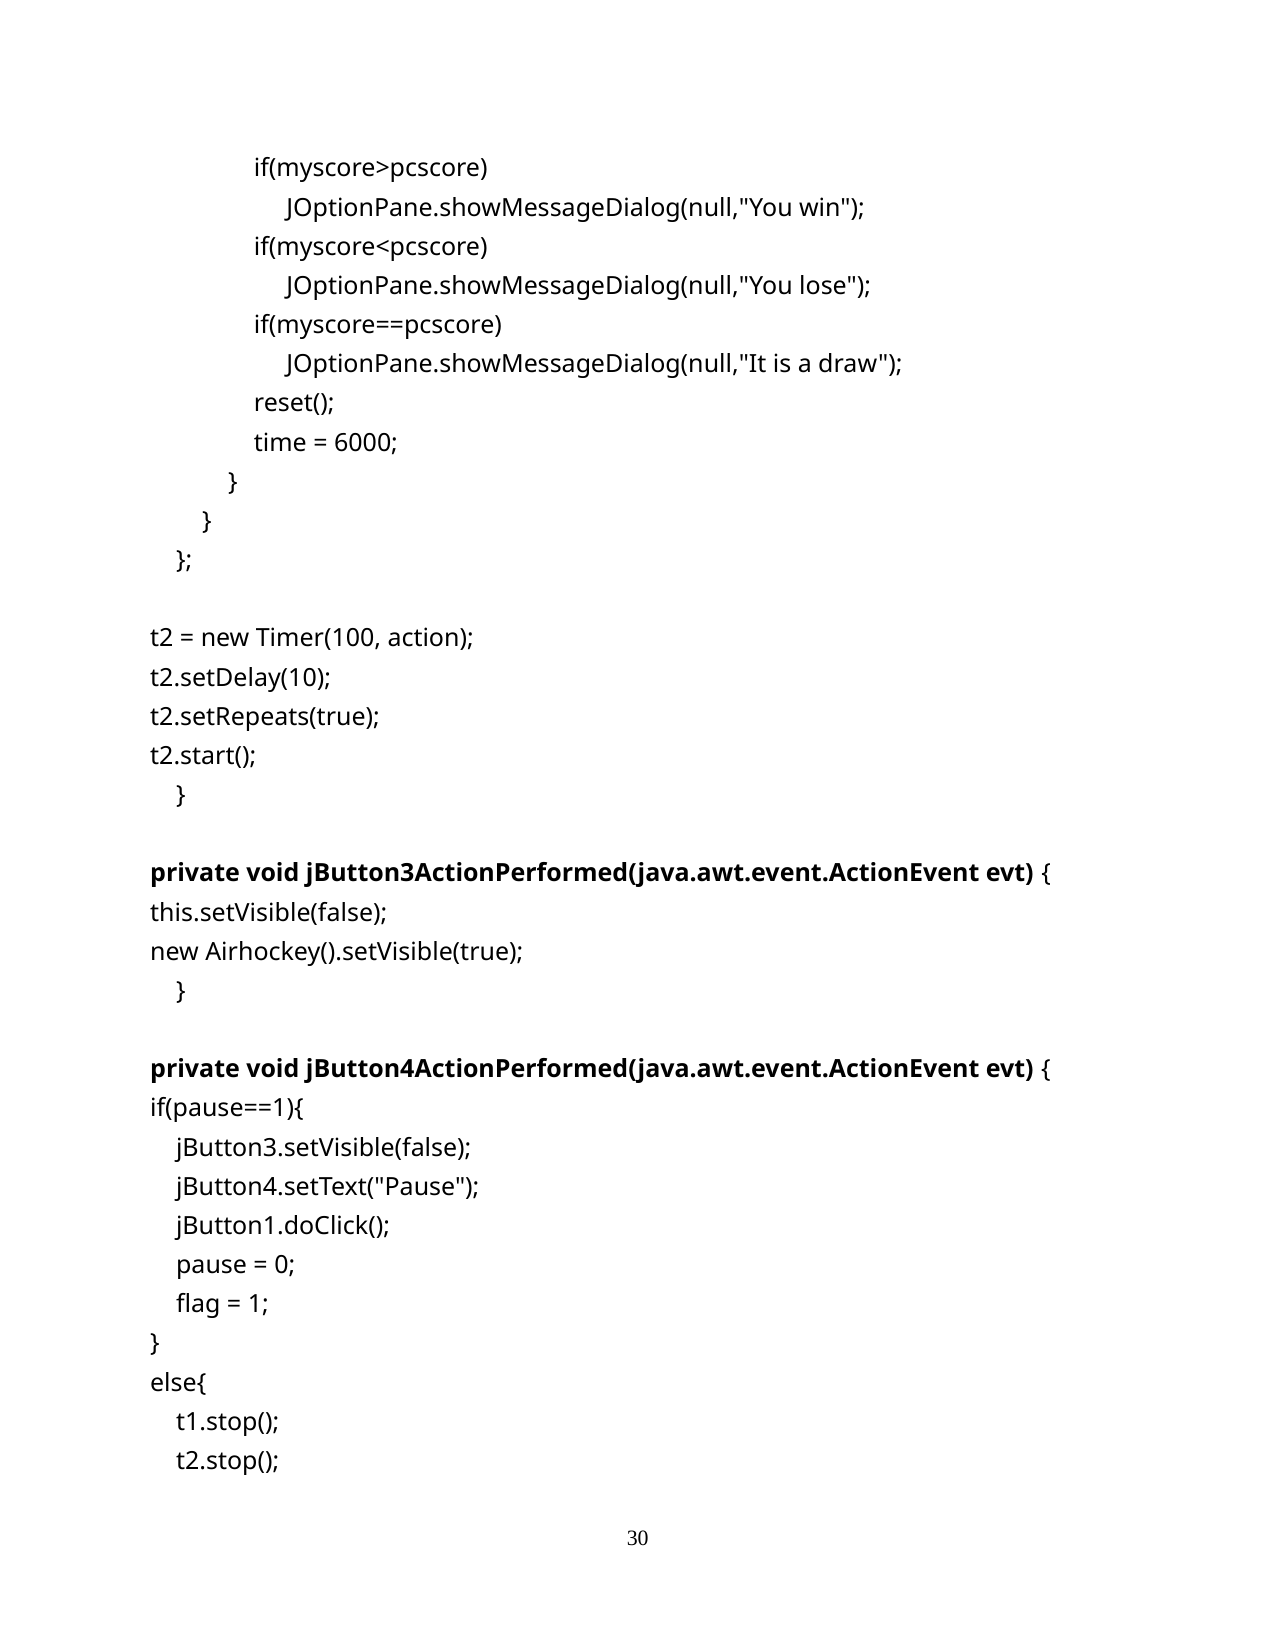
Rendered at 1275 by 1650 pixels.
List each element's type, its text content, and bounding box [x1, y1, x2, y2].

text private void jButton4ActionPerformed(java.awt.event.ActionEvent evt) { [150, 1051, 1125, 1085]
text jButton1.doClick(); [150, 1207, 1125, 1242]
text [150, 267, 1125, 302]
text flag = 1; [150, 1286, 1125, 1320]
text reset(); [150, 385, 1125, 419]
text private void jButton3ActionPerformed(java.awt.event.ActionEvent evt) { [150, 855, 1125, 889]
text if(myscore==pcscore) [150, 307, 1125, 341]
text this.setVisible(false); [150, 894, 1125, 928]
text pause = 0; [150, 1247, 1125, 1281]
text new Airhockey().setVisible(true); [150, 933, 1125, 967]
text t2.setRepeats(true); [150, 698, 1125, 732]
text jButton3.setVisible(false); [150, 1129, 1125, 1163]
text } [150, 502, 1125, 537]
text } [150, 1325, 1125, 1359]
text } [150, 777, 1125, 811]
text }; [150, 542, 1125, 576]
text if(pause==1){ [150, 1090, 1125, 1124]
text else{ [150, 1364, 1125, 1398]
text t1.stop(); [150, 1403, 1125, 1437]
text t2.start(); [150, 737, 1125, 772]
text time = 6000; [150, 424, 1125, 458]
text t2 = new Timer(100, action); [150, 620, 1125, 654]
text jButton4.setText("Pause"); [150, 1168, 1125, 1202]
text t2.setDelay(10); [150, 659, 1125, 693]
text t2.stop(); [150, 1442, 1125, 1477]
text JOptionPane.showMessageDialog(null,"You win"); [150, 189, 1125, 223]
text JOptionPane.showMessageDialog(null,"It is a draw"); [150, 346, 1125, 380]
text } [150, 972, 1125, 1007]
text if(myscore>pcscore) [150, 150, 1125, 184]
text } [150, 463, 1125, 497]
text if(myscore<pcscore) [150, 228, 1125, 262]
